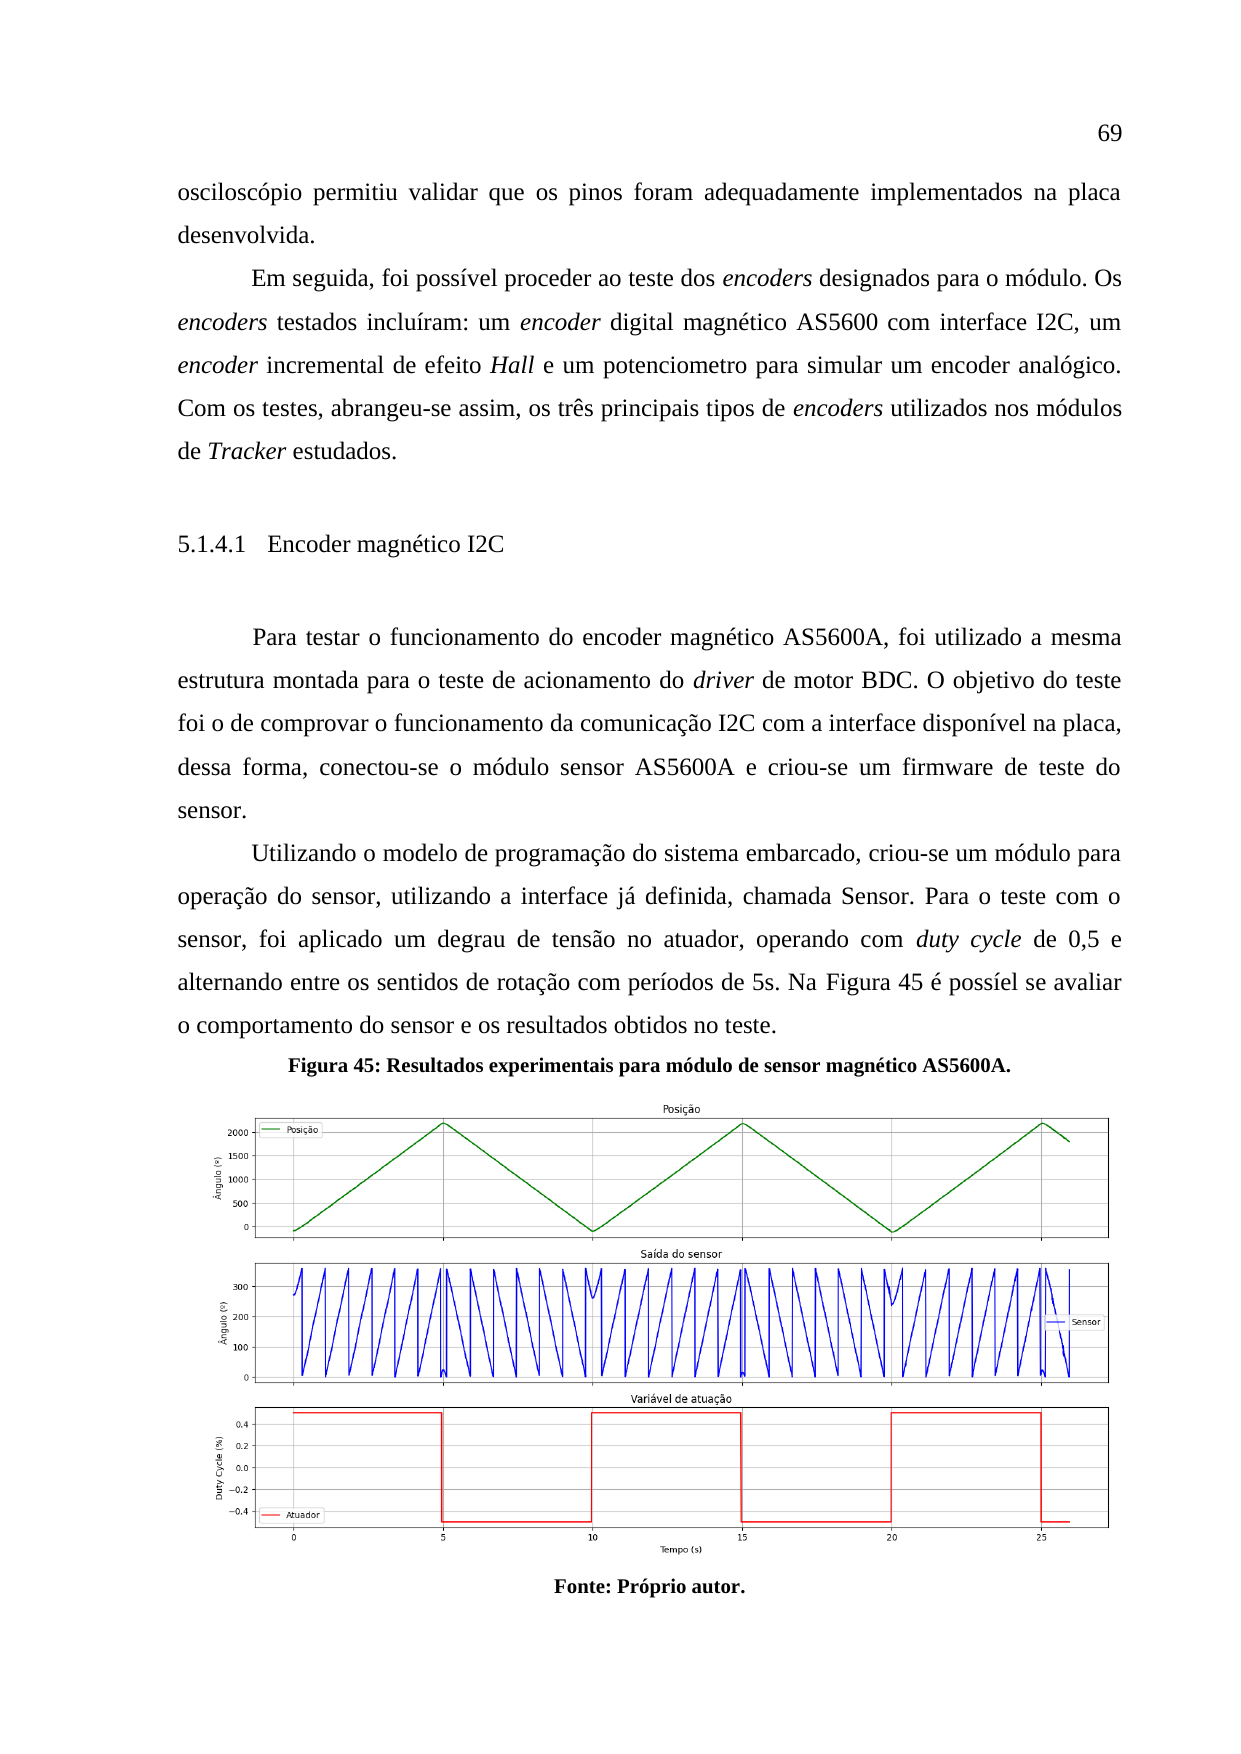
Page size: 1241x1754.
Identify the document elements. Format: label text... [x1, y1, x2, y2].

text Utilizando o modelo de programação do sistema embarcado, criou-se um módulo para operação do sensor, utilizando a interface já definida, chamada Sensor. Para o teste com o sensor, foi aplicado um degrau de tensão no atuador, operando com duty cycle de 0,5 e alternando entre os sentidos de rotação com períodos de 5s. Na Figura 45 é possíel se avaliar o comportamento do sensor e os resultados obtidos no teste. [177, 838, 1122, 1039]
text Em seguida, foi possível proceder ao teste dos encoders designados para o módulo. Os encoders testados incluíram: um encoder digital magnético AS5600 com interface I2C, um encoder incremental de efeito Hall e um potenciometro para simular um encoder analógico. Com os testes, abrangeu-se assim, os três principais tipos de encoders utilizados nos módulos de Tracker estudados. [177, 263, 1122, 465]
text Para testar o funcionamento do encoder magnético AS5600A, foi utilizado a mesma estrutura montada para o teste de acionamento do driver de motor BDC. O objetivo do teste foi o de comprovar o funcionamento da comunicação I2C com a interface disponível na placa, dessa forma, conectou-se o módulo sensor AS5600A e criou-se um firmware de teste do sensor. [177, 622, 1122, 823]
text Fonte: Próprio autor. [177, 1574, 1122, 1598]
text Figura 45: Resultados experimentais para módulo de sensor magnético AS5600A. [177, 1053, 1122, 1077]
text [177, 177, 1122, 249]
picture [177, 1096, 1122, 1561]
subtitle Encoder magnético I2C [177, 529, 1122, 558]
